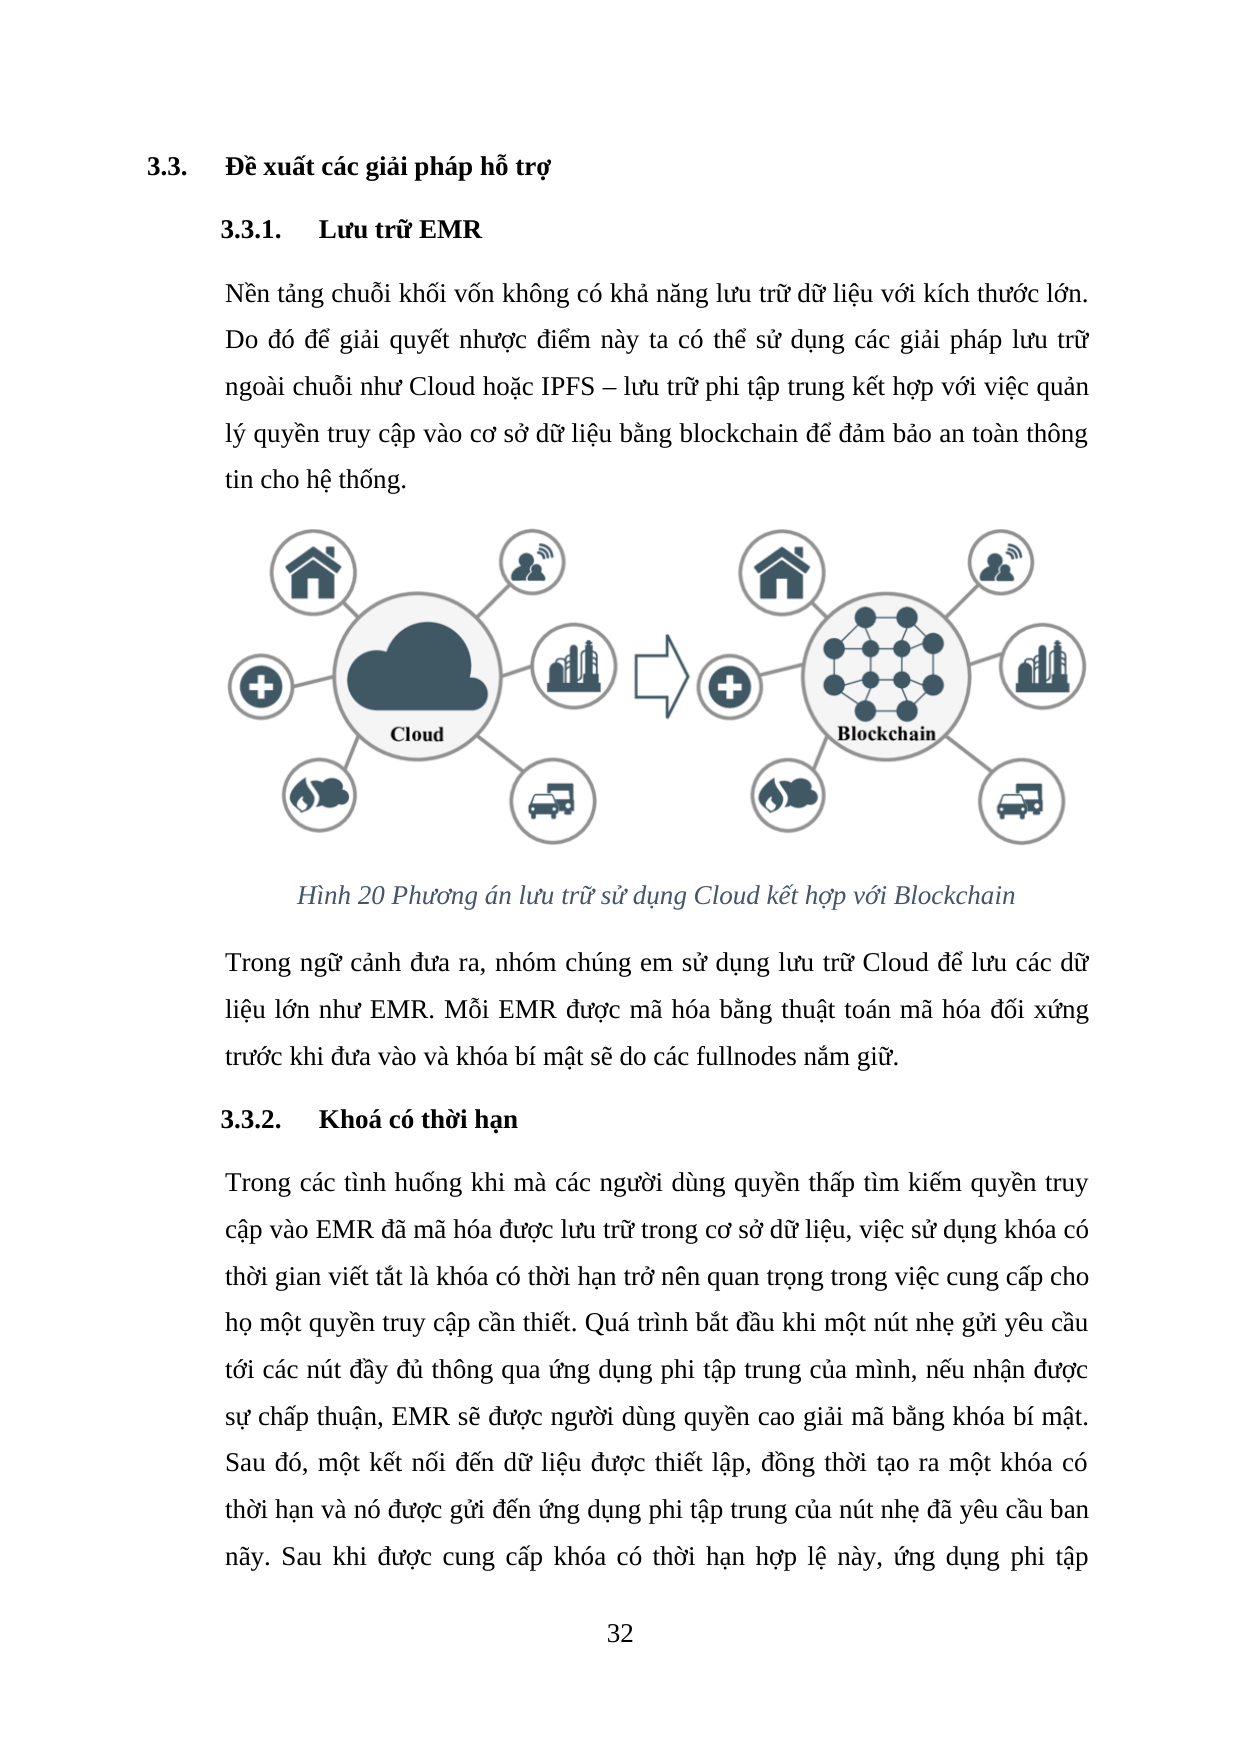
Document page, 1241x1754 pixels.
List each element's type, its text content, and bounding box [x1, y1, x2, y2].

picture [225, 526, 1089, 847]
list Khoá có thời hạn [281, 1103, 1090, 1134]
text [225, 1167, 1090, 1571]
text Nền tảng chuỗi khối vốn không có khả năng lưu trữ dữ liệu với kích thước lớn. Do đó để giải quyết nhược điểm này ta có thể sử dụng các giải pháp lưu trữ ngoài chuỗi như Cloud hoặc IPFS – lưu trữ phi tập trung kết hợp với việc quản lý quyền truy cập vào cơ sở dữ liệu bằng blockchain để đảm bảo an toàn thông tin cho hệ thống. [225, 277, 1090, 494]
list Lưu trữ EMR [281, 213, 1090, 244]
list Đề xuất các giải pháp hỗ trợ [187, 150, 1090, 181]
text Trong ngữ cảnh đưa ra, nhóm chúng em sử dụng lưu trữ Cloud để lưu các dữ liệu lớn như EMR. Mỗi EMR được mã hóa bằng thuật toán mã hóa đối xứng trước khi đưa vào và khóa bí mật sẽ do các fullnodes nắm giữ. [225, 947, 1090, 1071]
